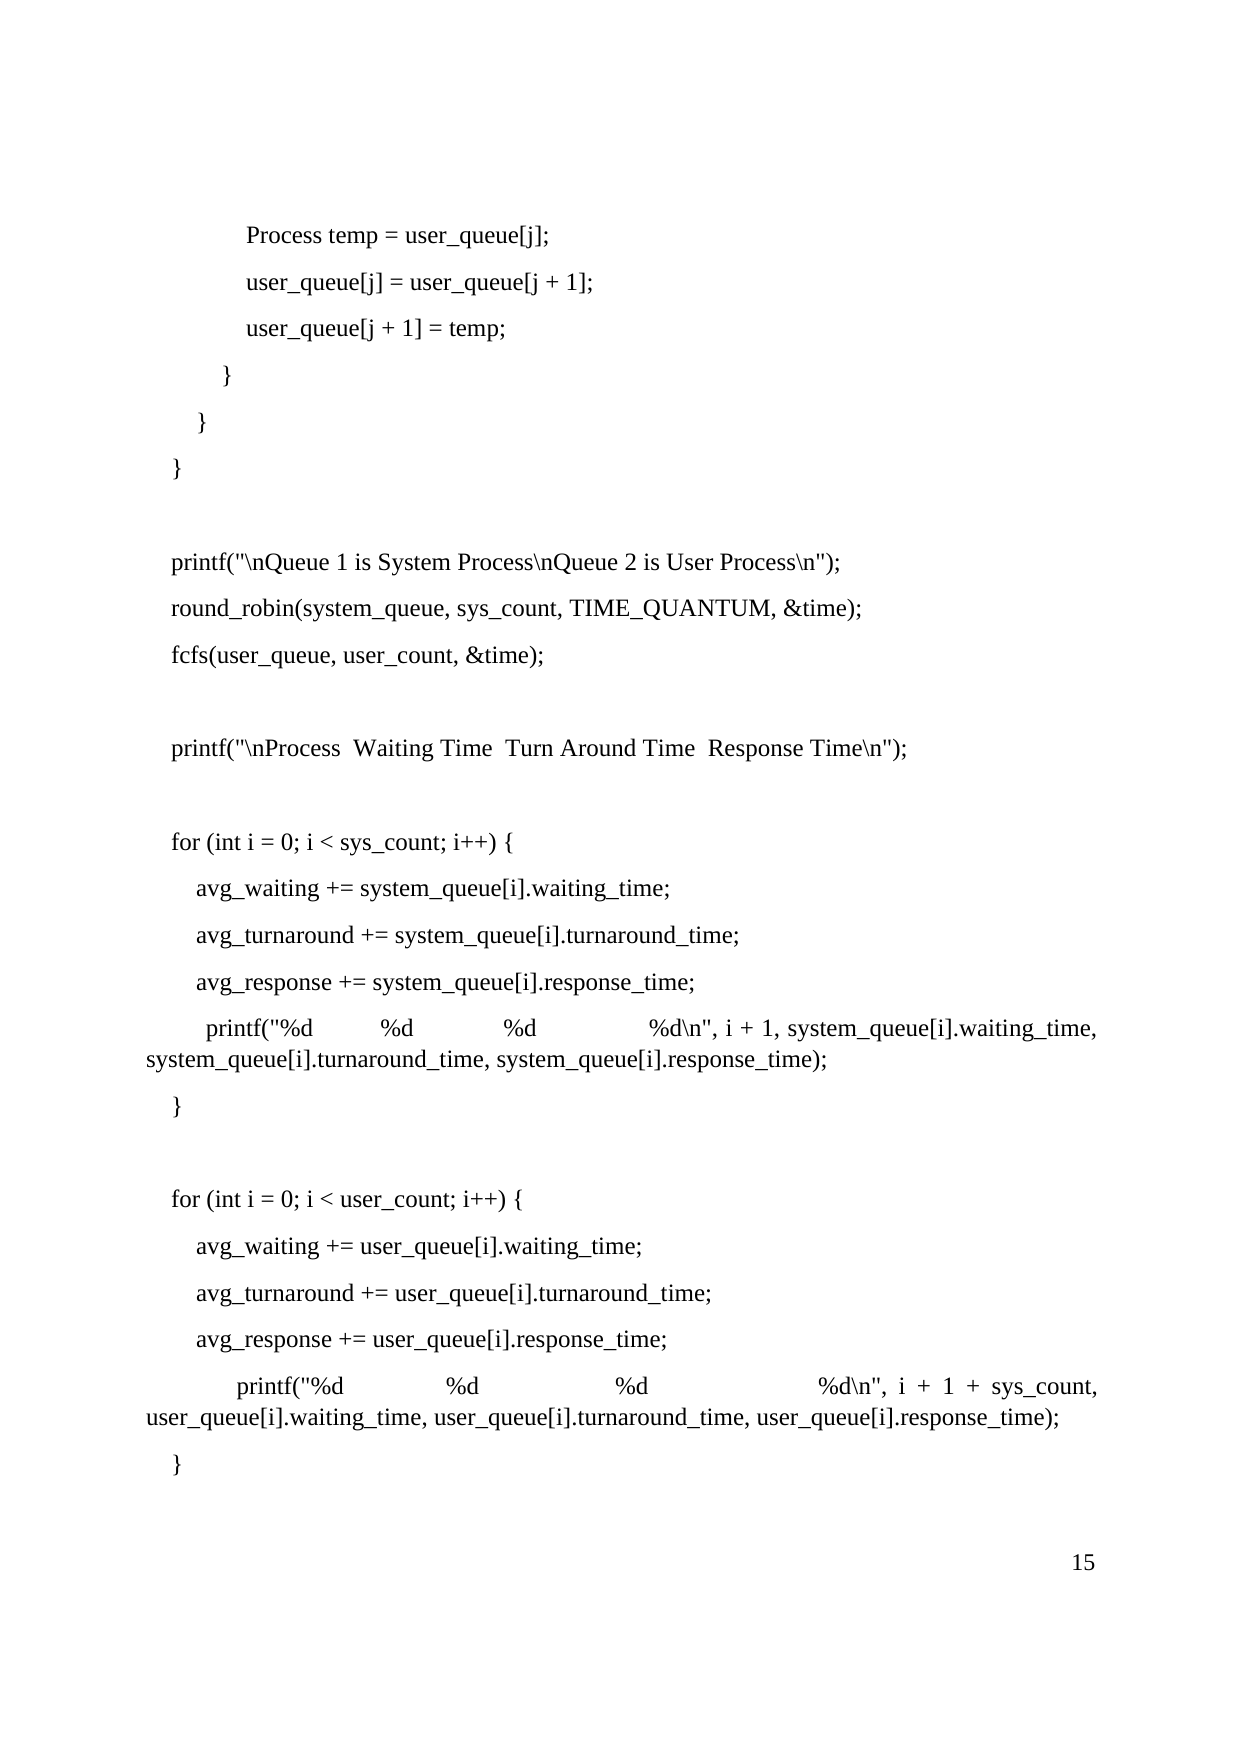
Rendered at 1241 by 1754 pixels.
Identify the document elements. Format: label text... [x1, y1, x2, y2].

text avg_turnaround += system_queue[i].turnaround_time; [146, 920, 1102, 949]
text user_queue[j + 1] = temp; [146, 313, 1102, 342]
text } [146, 453, 1102, 482]
text } [146, 407, 1102, 436]
text printf("%d %d %d %d\n", i + 1, system_queue[i].waiting_time, system_queue[i].turnaround_time, system_queue[i].response_time); [146, 1013, 1102, 1073]
text printf("\nQueue 1 is System Process\nQueue 2 is User Process\n"); [146, 547, 1102, 576]
text } [146, 1449, 1102, 1478]
text avg_response += user_queue[i].response_time; [146, 1324, 1102, 1353]
text avg_waiting += user_queue[i].waiting_time; [146, 1231, 1102, 1260]
text printf("%d %d %d %d\n", i + 1 + sys_count, user_queue[i].waiting_time, user_queue[i].turnaround_time, user_queue[i].response_time); [146, 1371, 1102, 1431]
text printf("\nProcess Waiting Time Turn Around Time Response Time\n"); [146, 733, 1102, 762]
text avg_turnaround += user_queue[i].turnaround_time; [146, 1278, 1102, 1307]
text } [146, 1091, 1102, 1120]
text for (int i = 0; i < user_count; i++) { [146, 1184, 1102, 1213]
text avg_response += system_queue[i].response_time; [146, 967, 1102, 996]
text avg_waiting += system_queue[i].waiting_time; [146, 873, 1102, 902]
text for (int i = 0; i < sys_count; i++) { [146, 827, 1102, 856]
text round_robin(system_queue, sys_count, TIME_QUANTUM, &time); [146, 593, 1102, 622]
text } [146, 360, 1102, 389]
text user_queue[j] = user_queue[j + 1]; [146, 267, 1102, 296]
text Process temp = user_queue[j]; [146, 220, 1102, 249]
text fcfs(user_queue, user_count, &time); [146, 640, 1102, 669]
